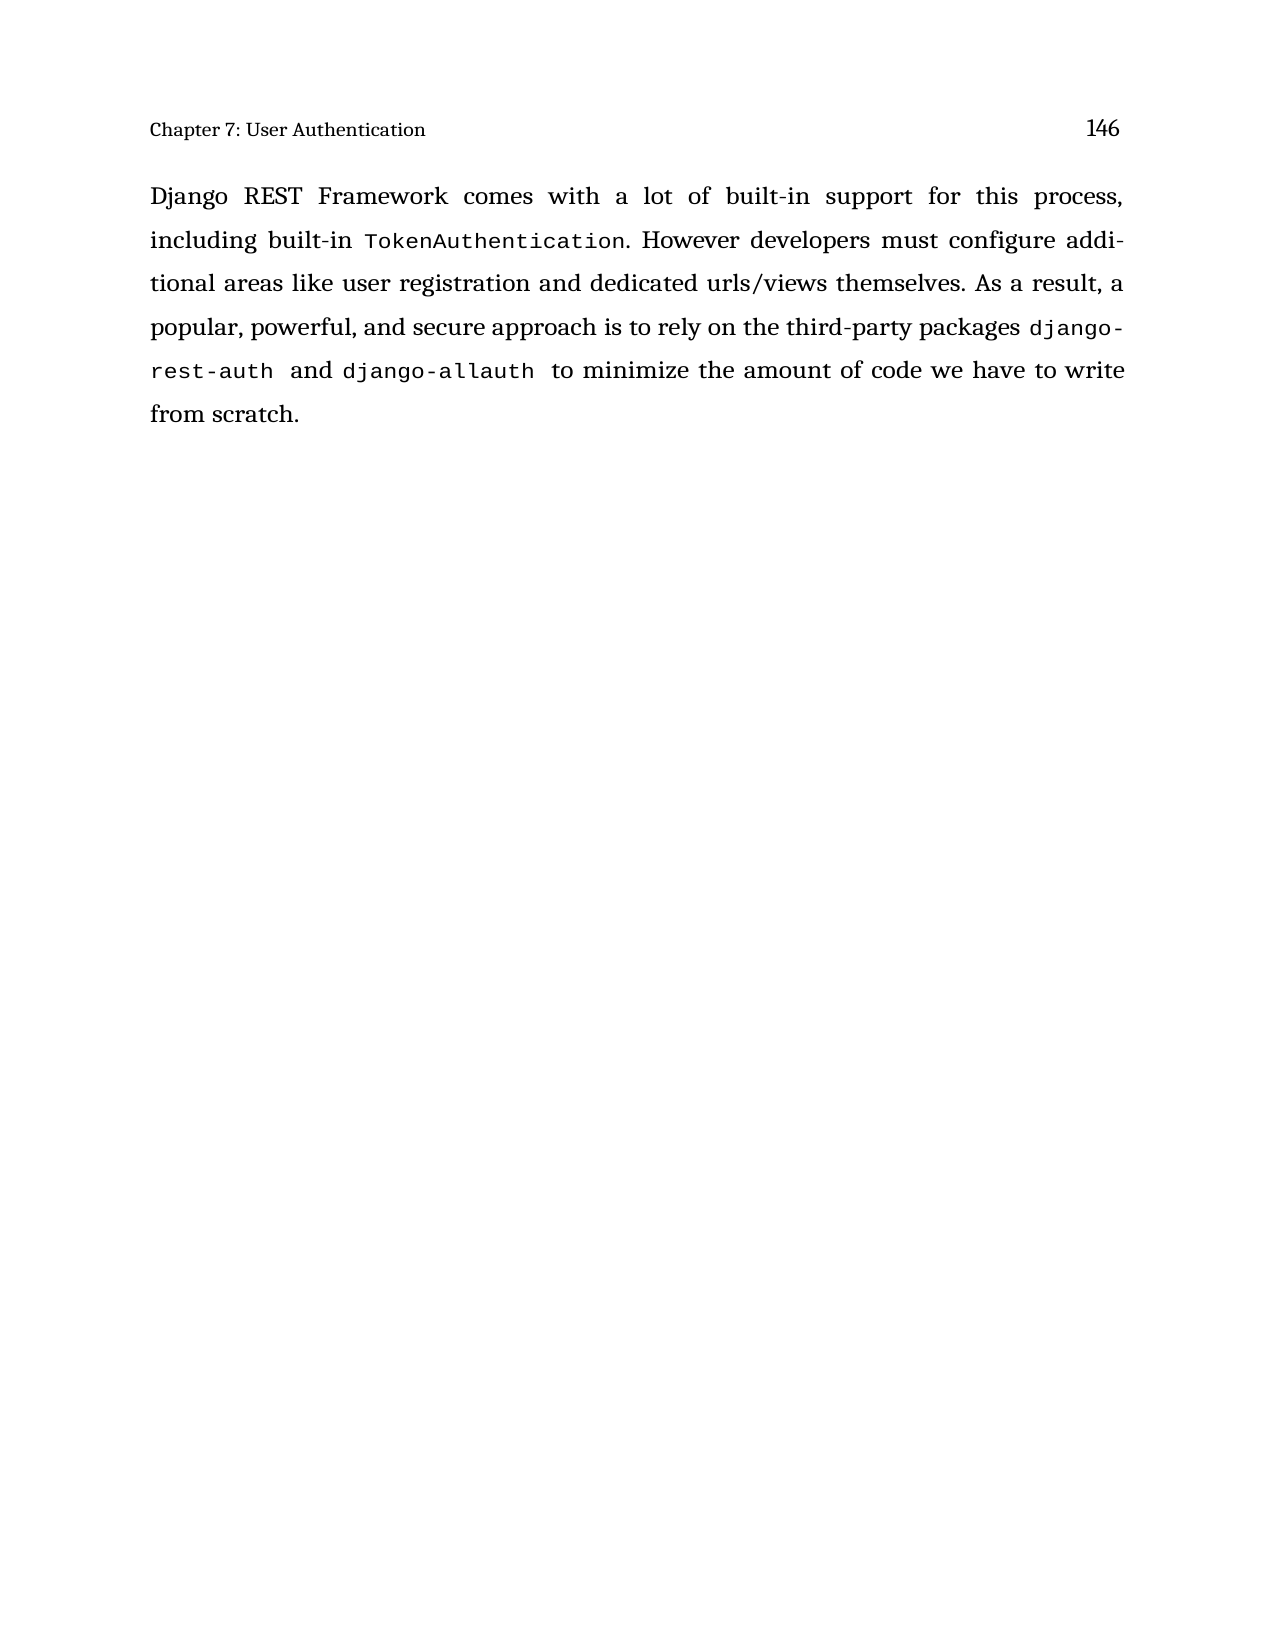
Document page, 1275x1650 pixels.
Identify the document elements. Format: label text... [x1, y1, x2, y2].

text Django REST Framework comes with a lot of built-in support for this process, including built-in TokenAuthentication. However developers must configure addi- tional areas like user registration and dedicated urls/views themselves. As a result, a popular, powerful, and secure approach is to rely on the third-party packages django-rest-auth and django-allauth to minimize the amount of code we have to write from scratch. [150, 182, 1125, 429]
